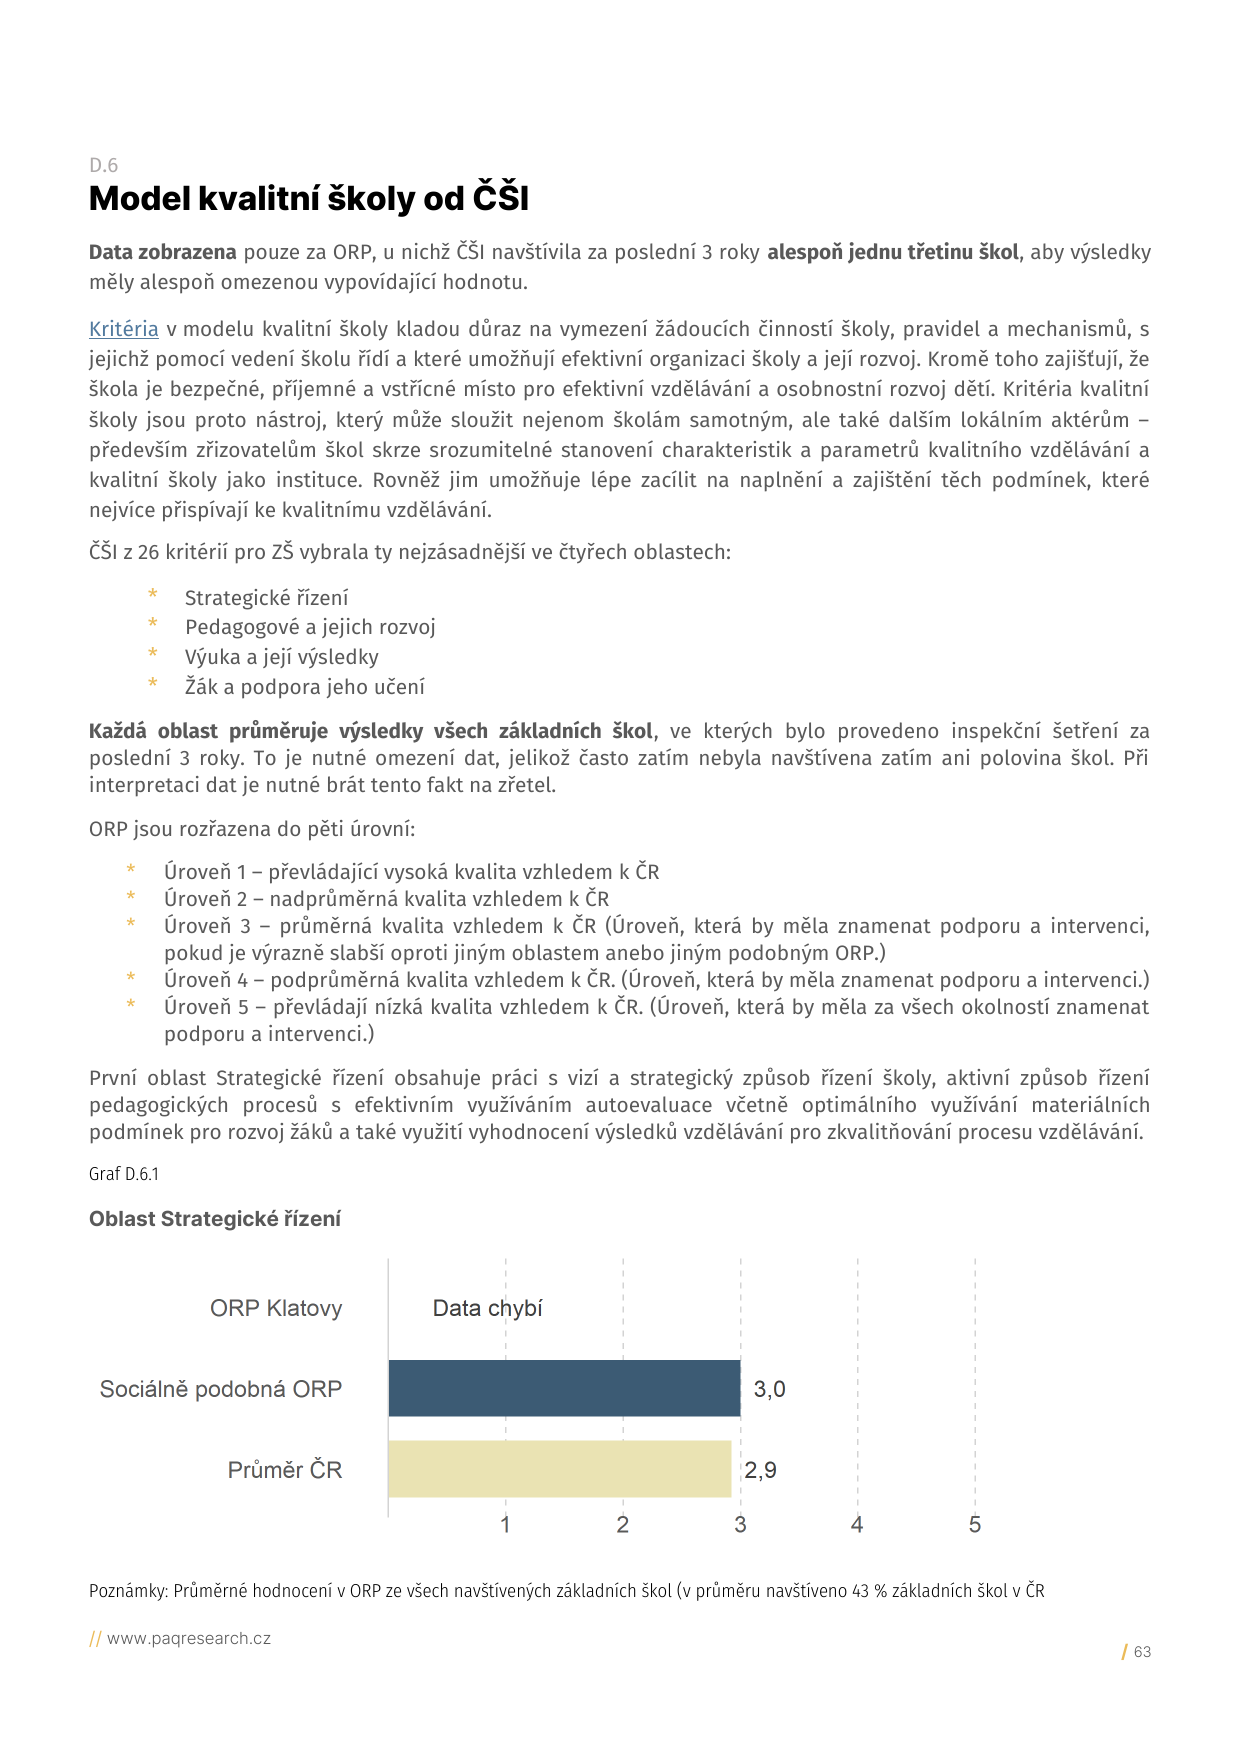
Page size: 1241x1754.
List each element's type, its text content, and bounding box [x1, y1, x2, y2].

text D.6 [89, 148, 1152, 178]
text Graf D.6.1 [89, 1163, 1152, 1186]
list Výuka a její výsledky [148, 643, 1152, 670]
subtitle Model kvalitní školy od ČŠI [89, 178, 1152, 218]
text ORP jsou rozřazena do pěti úrovní: [89, 817, 1152, 842]
text Každá oblast průměruje výsledky všech základních škol, ve kterých bylo provedeno inspekční šetření za poslední 3 roky. To je nutné omezení dat, jelikož často zatím nebyla navštívena zatím ani polovina škol. Při interpretaci dat je nutné brát tento fakt na zřetel. [89, 719, 1152, 798]
text Oblast Strategické řízení [89, 1202, 1152, 1232]
list Úroveň 1 – převládající vysoká kvalita vzhledem k ČR [126, 860, 1152, 885]
text ČŠI z 26 kritérií pro ZŠ vybrala ty nejzásadnější ve čtyřech oblastech: [89, 540, 1152, 565]
list Strategické řízení [148, 583, 1152, 611]
list Úroveň 3 – průměrná kvalita vzhledem k ČR (Úroveň, která by měla znamenat podporu a intervenci, pokud je výrazně slabší oproti jiným oblastem anebo jiným podobným ORP.) [126, 914, 1152, 966]
list Úroveň 5 – převládají nízká kvalita vzhledem k ČR. (Úroveň, která by měla za všech okolností znamenat podporu a intervenci.) [126, 995, 1152, 1047]
text Kritéria v modelu kvalitní školy kladou důraz na vymezení žádoucích činností školy, pravidel a mechanismů, s jejichž pomocí vedení školu řídí a které umožňují efektivní organizaci školy a její rozvoj. Kromě toho zajišťují, že škola je bezpečné, příjemné a vstřícné místo pro efektivní vzdělávání a osobnostní rozvoj dětí. Kritéria kvalitní školy jsou proto nástroj, který může sloužit nejenom školám samotným, ale také dalším lokálním aktérům – především zřizovatelům škol skrze srozumitelné stanovení charakteristik a parametrů kvalitního vzdělávání a kvalitní školy jako instituce. Rovněž jim umožňuje lépe zacílit na naplnění a zajištění těch podmínek, které nejvíce přispívají ke kvalitnímu vzdělávání. [89, 312, 1152, 523]
text Poznámky: Průměrné hodnocení v ORP ze všech navštívených základních škol (v průměru navštíveno 43 % základních škol v ČR [89, 1580, 1152, 1602]
list Úroveň 4 – podprůměrná kvalita vzhledem k ČR. (Úroveň, která by měla znamenat podporu a intervenci.) [126, 968, 1152, 993]
text První oblast Strategické řízení obsahuje práci s vizí a strategický způsob řízení školy, aktivní způsob řízení pedagogických procesů s efektivním využíváním autoevaluace včetně optimálního využívání materiálních podmínek pro rozvoj žáků a také využití vyhodnocení výsledků vzdělávání pro zkvalitňování procesu vzdělávání. [89, 1066, 1152, 1145]
text Data zobrazena pouze za ORP, u nichž ČŠI navštívila za poslední 3 roky alespoň jednu třetinu škol, aby výsledky měly alespoň omezenou vypovídající hodnotu. [89, 235, 1152, 295]
list Žák a podpora jeho učení [148, 673, 1152, 700]
list Pedagogové a jejich rozvoj [148, 613, 1152, 641]
list Úroveň 2 – nadprůměrná kvalita vzhledem k ČR [126, 887, 1152, 912]
picture [88, 1231, 1139, 1564]
